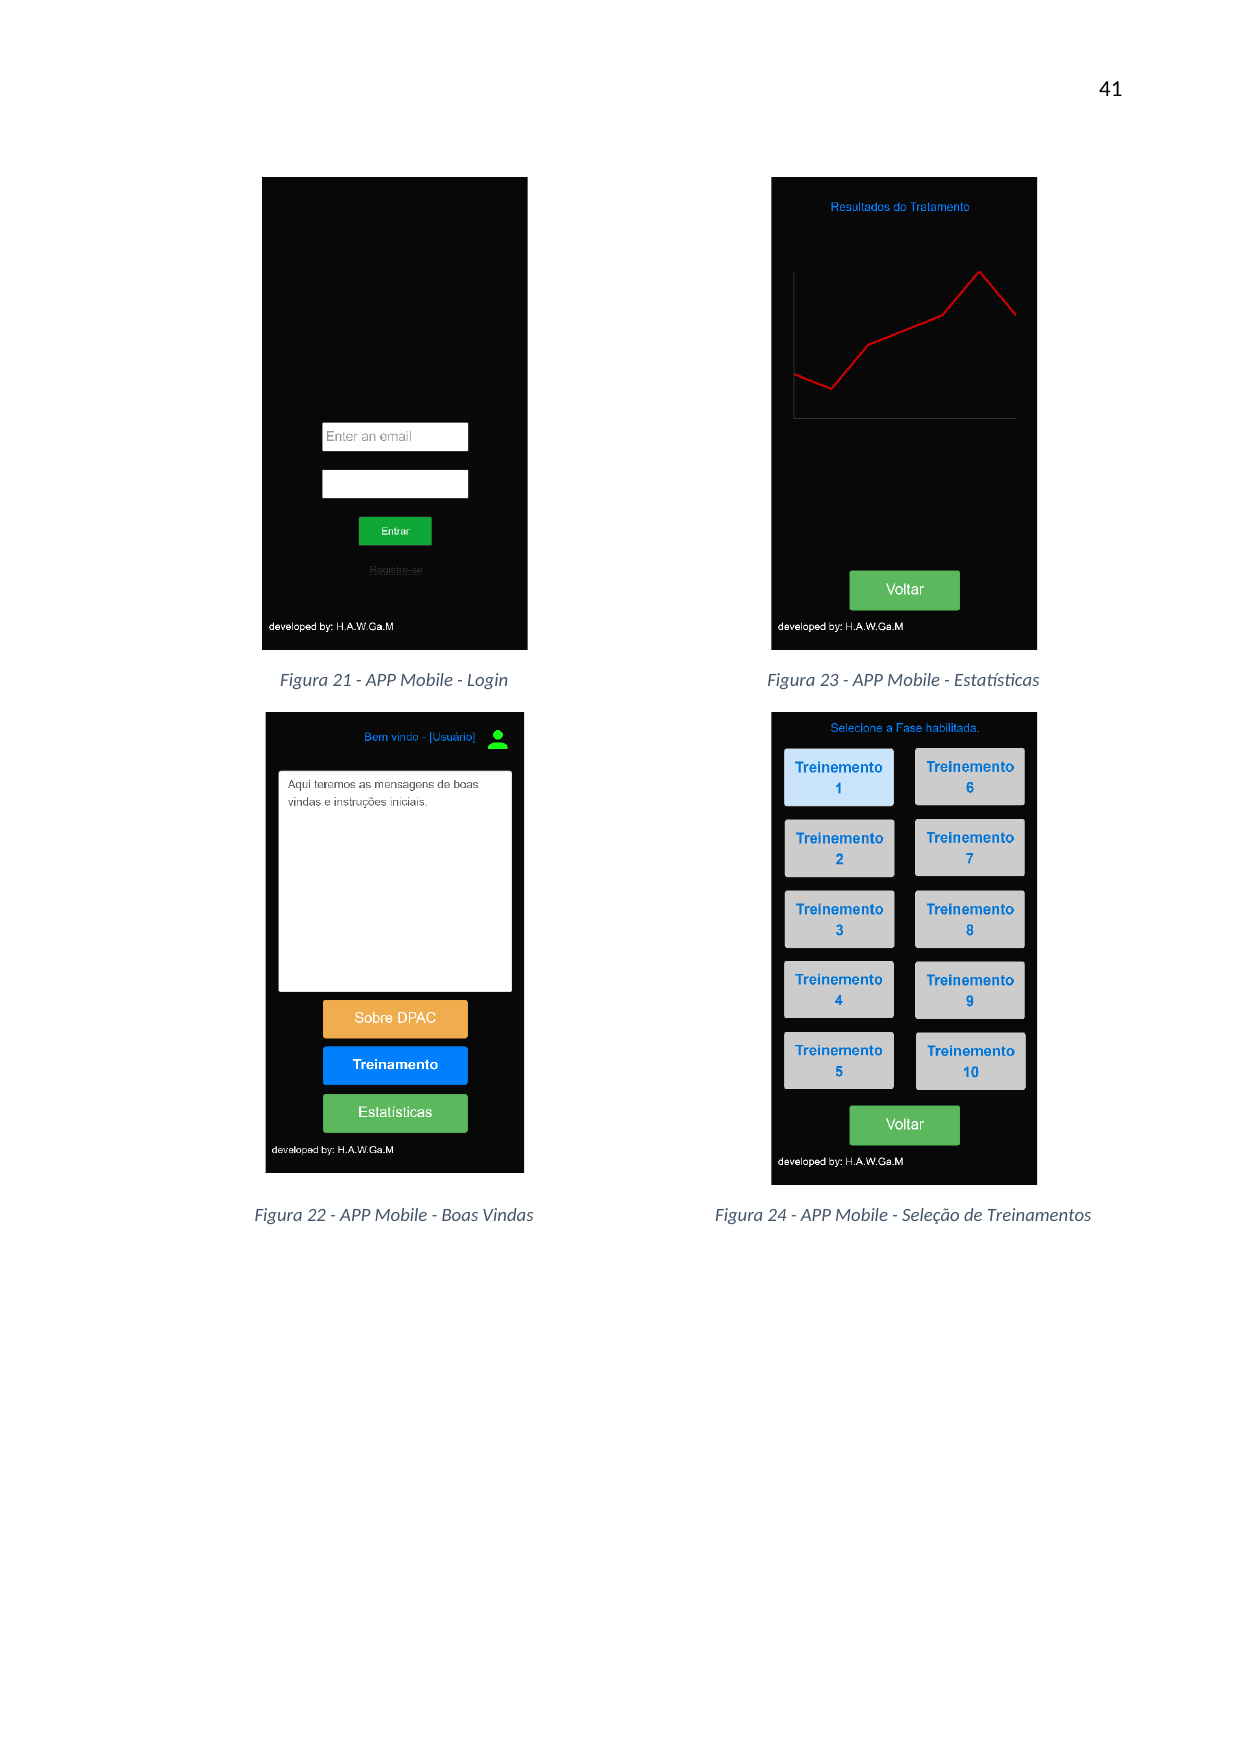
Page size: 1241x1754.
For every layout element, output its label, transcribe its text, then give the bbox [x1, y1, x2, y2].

text Figura 24 - APP Mobile - Seleção de Treinamentos [686, 1203, 1122, 1226]
picture [265, 712, 525, 1185]
text Figura 21 - APP Mobile - Login [177, 668, 613, 691]
text Figura 22 - APP Mobile - Boas Vindas [177, 1203, 613, 1226]
picture [771, 712, 1038, 1185]
picture [262, 177, 528, 650]
picture [771, 177, 1038, 650]
text Figura 23 - APP Mobile - Estatísticas [686, 668, 1122, 691]
